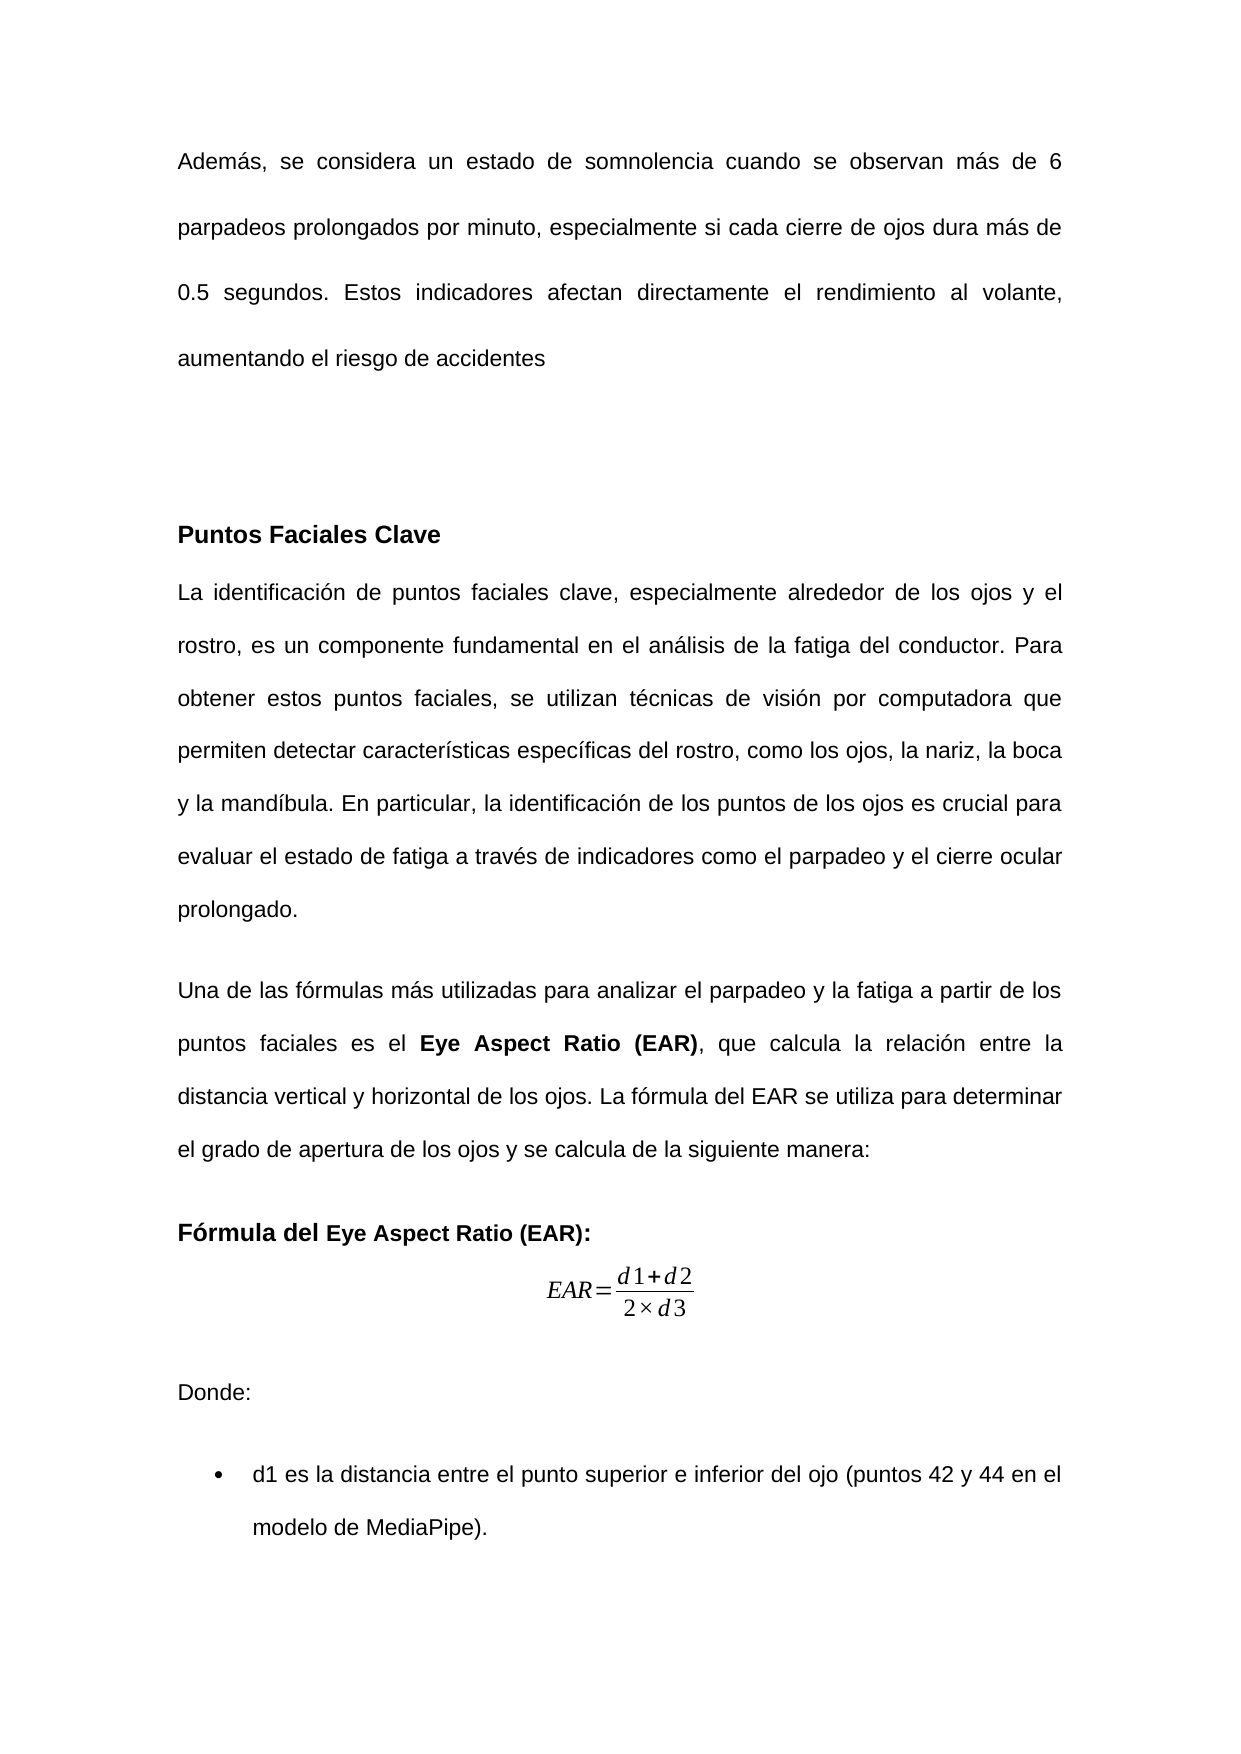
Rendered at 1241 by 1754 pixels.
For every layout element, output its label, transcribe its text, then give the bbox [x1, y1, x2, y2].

text Donde: [177, 1379, 1063, 1405]
subtitle Fórmula del Eye Aspect Ratio (EAR): [177, 1217, 1063, 1246]
subtitle Puntos Faciales Clave [177, 520, 1063, 548]
text Además, se considera un estado de somnolencia cuando se observan más de 6 parpadeos prolongados por minuto, especialmente si cada cierre de ojos dura más de 0.5 segundos. Estos indicadores afectan directamente el rendimiento al volante, aumentando el riesgo de accidentes [177, 148, 1063, 371]
text Una de las fórmulas más utilizadas para analizar el parpadeo y la fatiga a partir de los puntos faciales es el Eye Aspect Ratio (EAR), que calcula la relación entre la distancia vertical y horizontal de los ojos. La fórmula del EAR se utiliza para determinar el grado de apertura de los ojos y se calcula de la siguiente manera: [177, 977, 1063, 1162]
list d1 es la distancia entre el punto superior e inferior del ojo (puntos 42 y 44 en el modelo de MediaPipe). [215, 1461, 1063, 1540]
text La identificación de puntos faciales clave, especialmente alrededor de los ojos y el rostro, es un componente fundamental en el análisis de la fatiga del conductor. Para obtener estos puntos faciales, se utilizan técnicas de visión por computadora que permiten detectar características específicas del rostro, como los ojos, la nariz, la boca y la mandíbula. En particular, la identificación de los puntos de los ojos es crucial para evaluar el estado de fatiga a través de indicadores como el parpadeo y el cierre ocular prolongado. [177, 579, 1063, 922]
